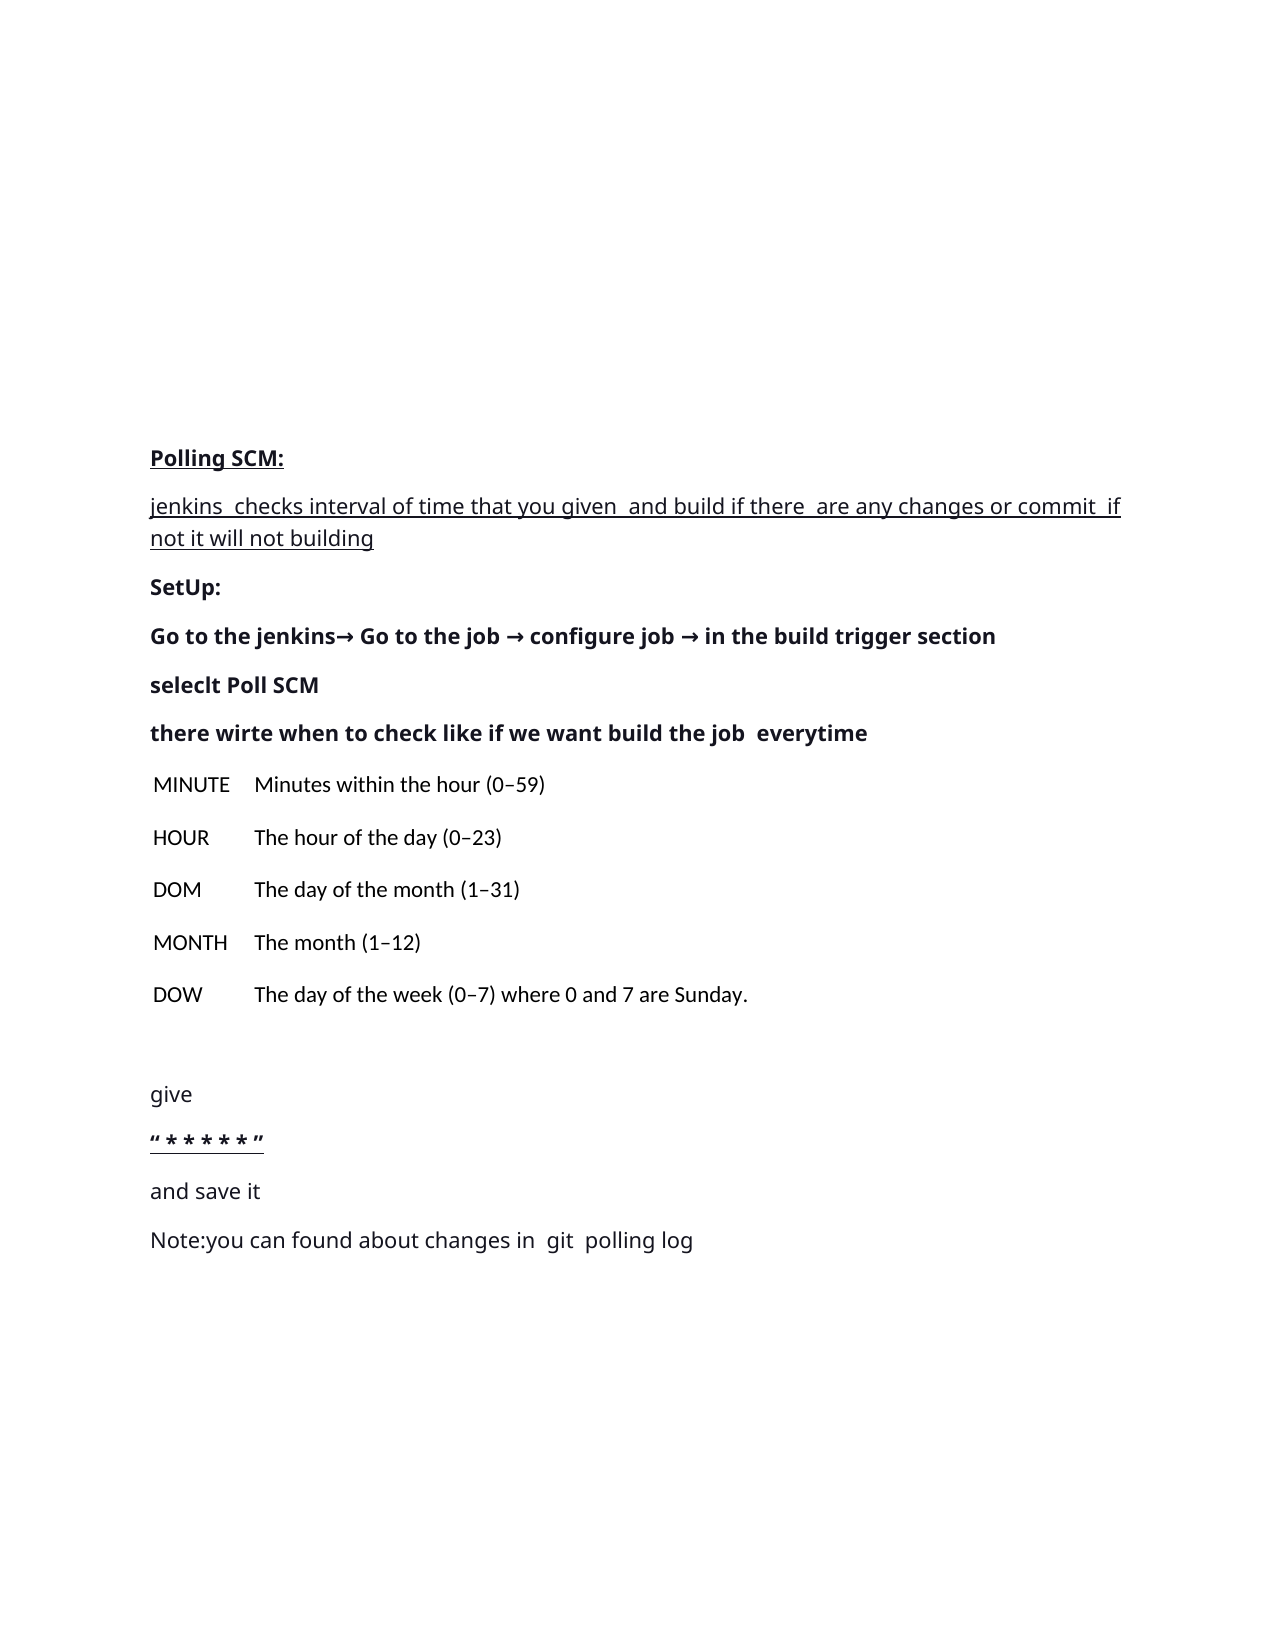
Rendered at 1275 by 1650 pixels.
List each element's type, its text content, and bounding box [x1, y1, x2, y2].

text give [150, 1079, 1125, 1109]
text and save it [150, 1176, 1125, 1206]
table_cell HOUR [150, 820, 251, 872]
table_cell The hour of the day (0–23) [251, 820, 901, 872]
text jenkins checks interval of time that you given and build if there are any changes or commit if not it will not building [150, 491, 1125, 553]
text seleclt Poll SCM [150, 669, 1125, 699]
text “ * * * * * ” [150, 1128, 1125, 1157]
table_cell DOW [150, 978, 251, 1030]
table_header Minutes within the hour (0–59) [251, 767, 901, 820]
table_header MINUTE [150, 767, 251, 820]
table_cell The day of the week (0–7) where 0 and 7 are Sunday. [251, 978, 901, 1030]
table_cell MONTH [150, 925, 251, 977]
text Polling SCM: [150, 442, 1125, 472]
table_cell The day of the month (1–31) [251, 872, 901, 925]
table_cell DOM [150, 872, 251, 925]
text Go to the jenkins→ Go to the job → configure job → in the build trigger section [150, 621, 1125, 651]
table_cell The month (1–12) [251, 925, 901, 977]
text there wirte when to check like if we want build the job everytime [150, 718, 1125, 748]
text SetUp: [150, 572, 1125, 602]
text Note:you can found about changes in git polling log [150, 1225, 1125, 1255]
